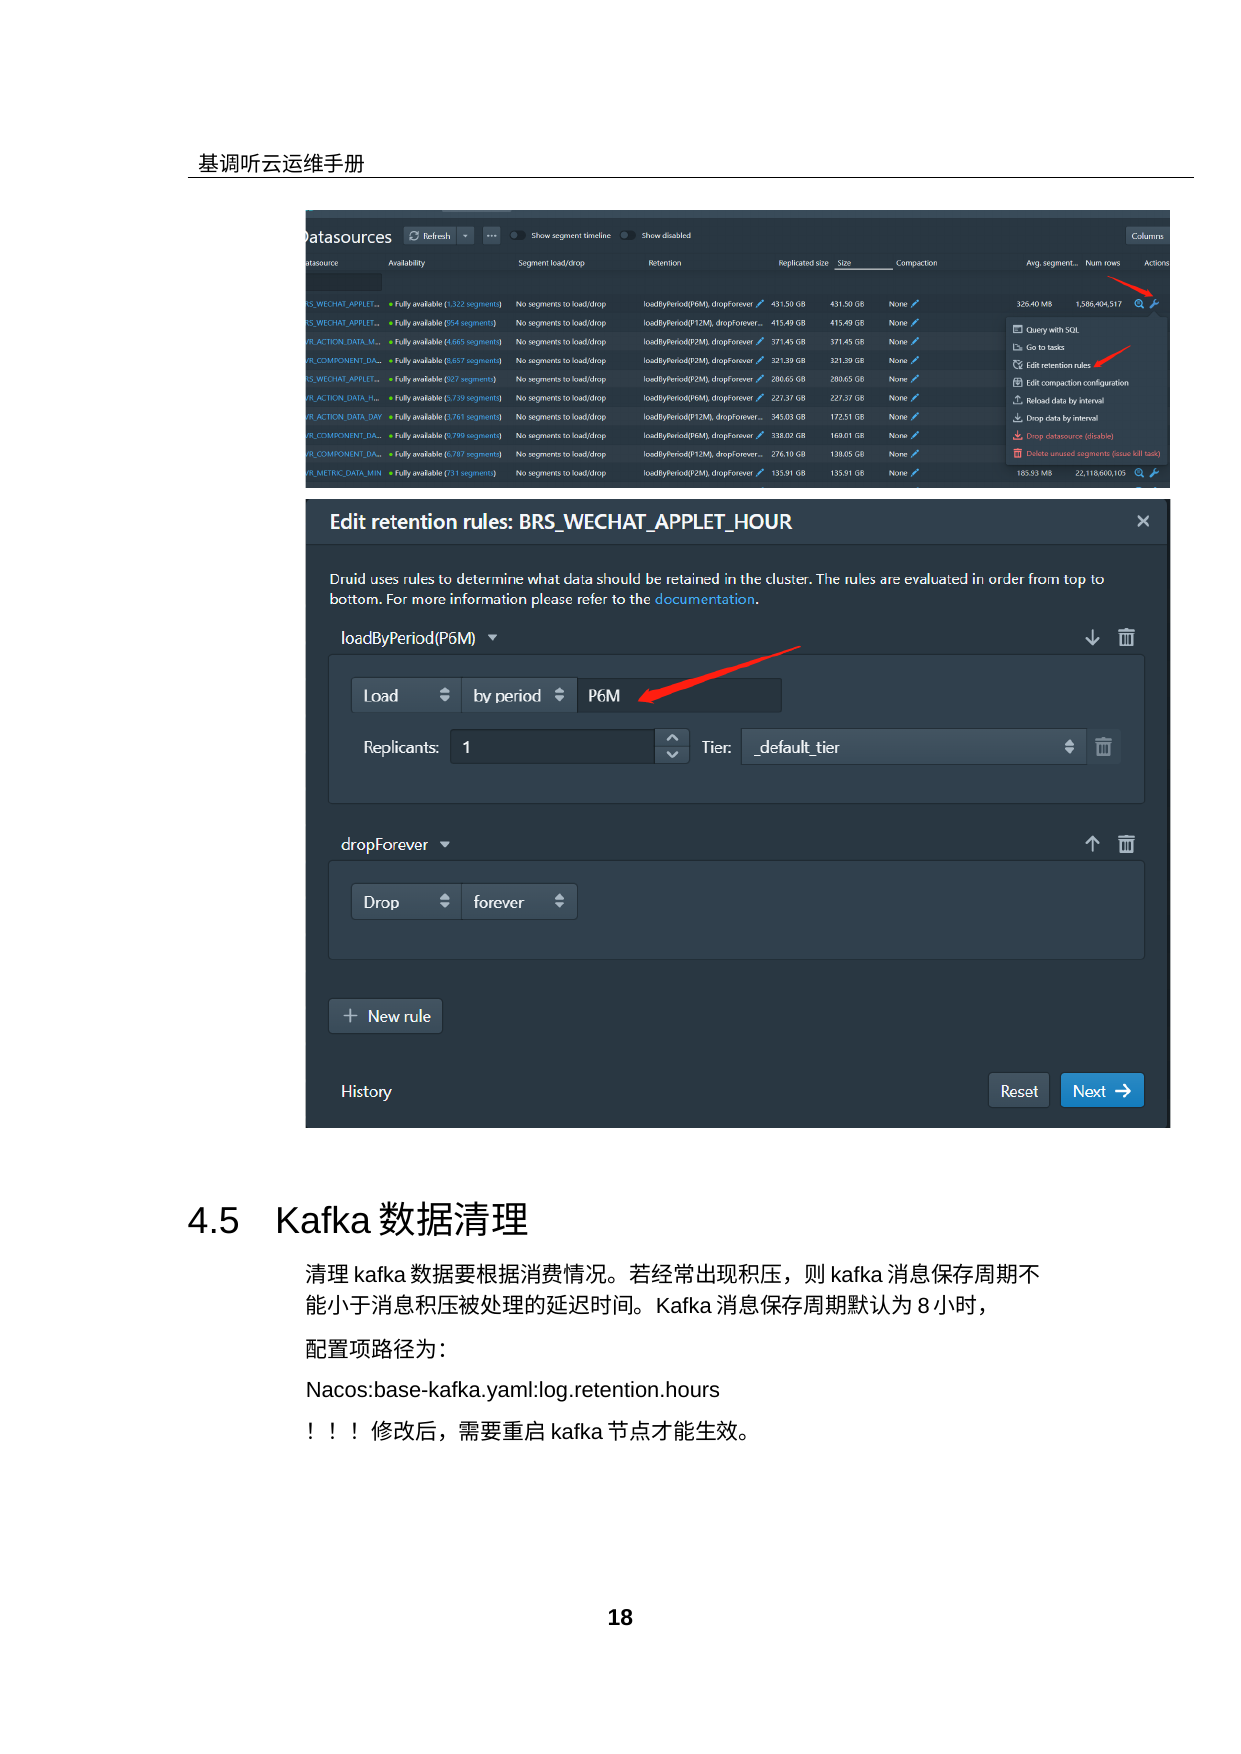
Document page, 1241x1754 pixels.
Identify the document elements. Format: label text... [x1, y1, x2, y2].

text ！！！修改后，需要重启kafka节点才能生效。 [306, 1414, 1053, 1446]
text 清理kafka数据要根据消费情况。若经常出现积压，则kafka消息保存周期不能小于消息积压被处理的延迟时间。Kafka消息保存周期默认为8小时， [306, 1257, 1053, 1320]
text 配置项路径为： [306, 1332, 1053, 1364]
picture [305, 210, 1170, 488]
picture [305, 499, 1171, 1128]
subtitle Kafka数据清理 [187, 1190, 1053, 1244]
text Nacos:base-kafka.yaml:log.retention.hours [306, 1377, 1053, 1402]
